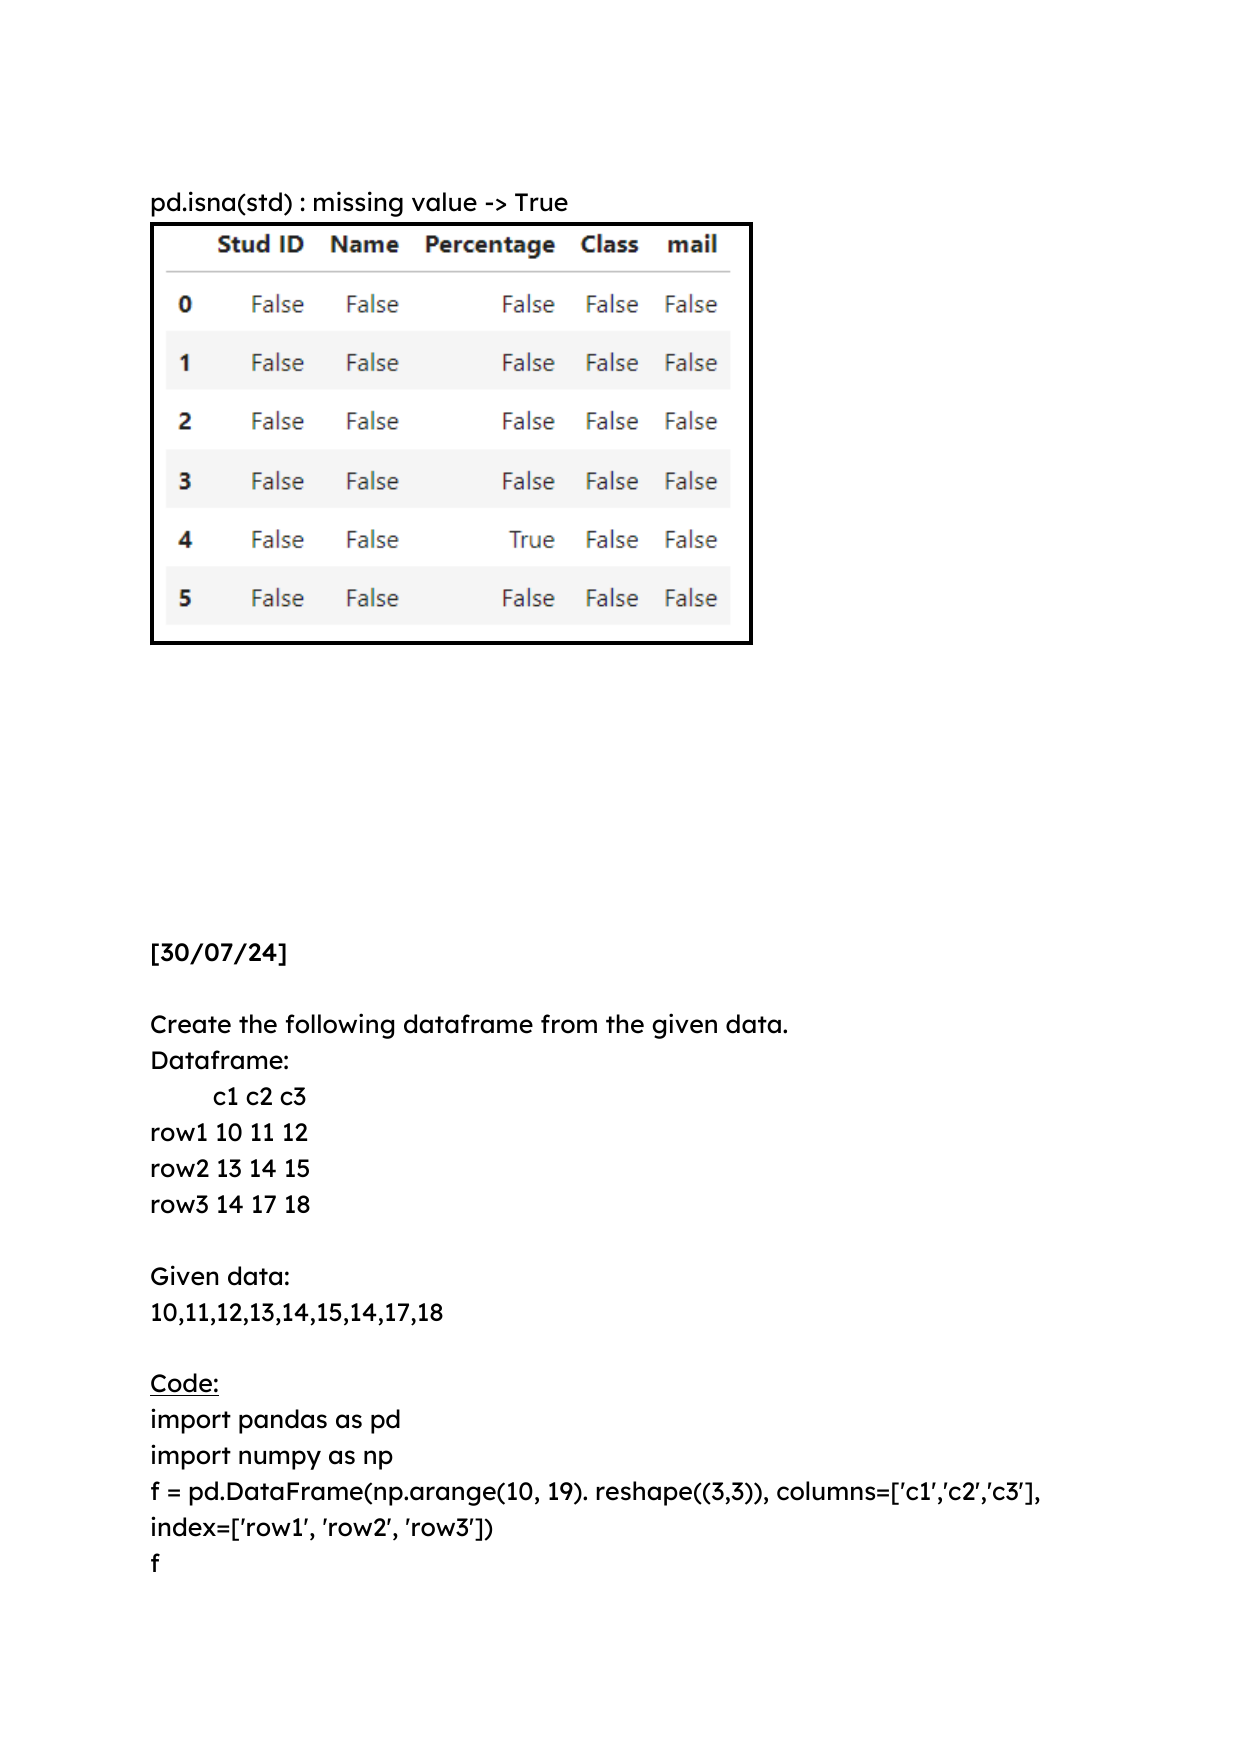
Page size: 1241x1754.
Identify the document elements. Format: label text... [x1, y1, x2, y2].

picture [154, 226, 749, 641]
text row2 13 14 15 [150, 1152, 1090, 1183]
text Given data: [150, 1260, 1090, 1291]
text Code: [150, 1368, 1090, 1399]
text import numpy as np [150, 1440, 1090, 1471]
text f = pd.DataFrame(np.arange(10, 19). reshape((3,3)), columns=['c1','c2','c3'], index=['row1', 'row2', 'row3']) [150, 1476, 1090, 1543]
text row1 10 11 12 [150, 1116, 1090, 1148]
text f [150, 1548, 1090, 1579]
text 10,11,12,13,14,15,14,17,18 [150, 1296, 1090, 1327]
text [30/07/24] [150, 937, 1090, 968]
text import pandas as pd [150, 1404, 1090, 1435]
text Create the following dataframe from the given data. [150, 1008, 1090, 1040]
text pd.isna(std) : missing value -> True [150, 186, 1090, 217]
text Dataframe: [150, 1044, 1090, 1076]
text row3 14 17 18 [150, 1188, 1090, 1219]
text c1 c2 c3 [150, 1080, 1090, 1112]
